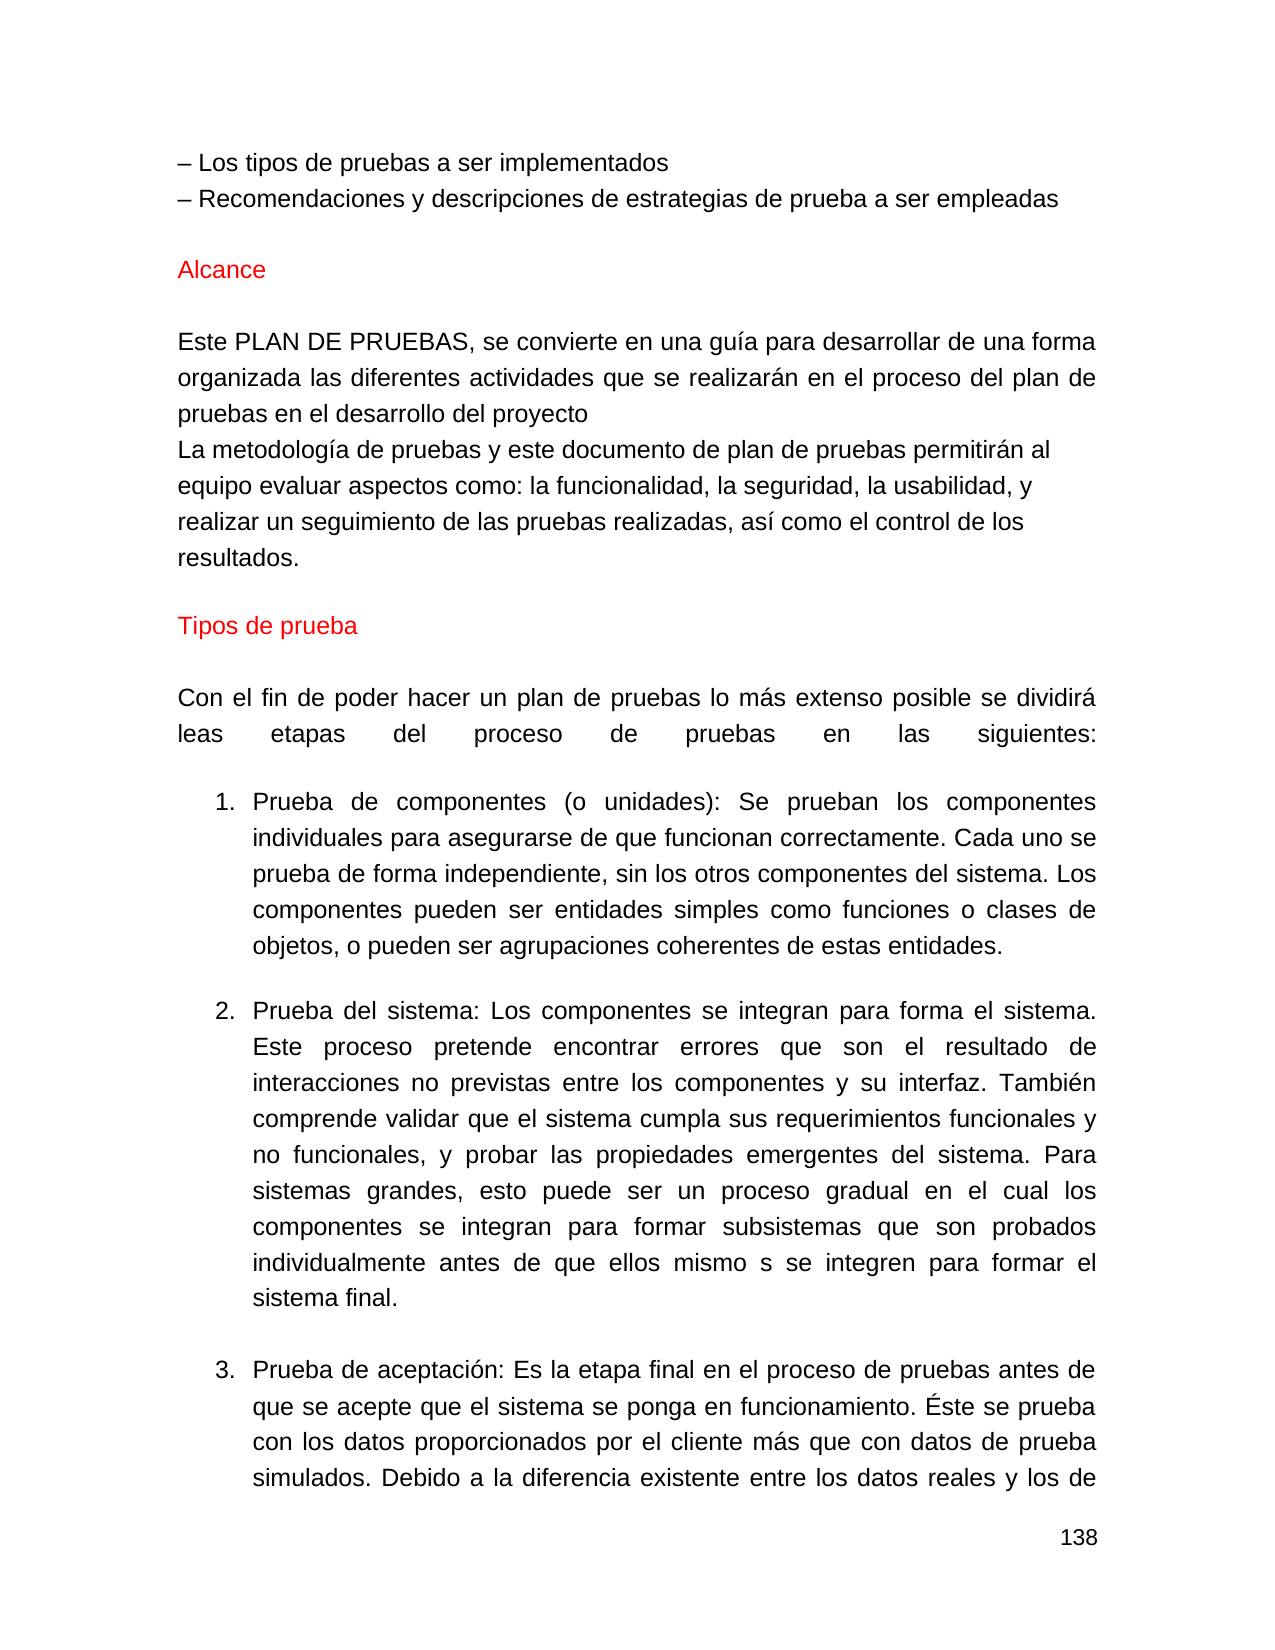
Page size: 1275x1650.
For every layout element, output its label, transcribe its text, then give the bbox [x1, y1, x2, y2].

list Prueba del sistema: Los componentes se integran para forma el sistema. Este proceso pretende encontrar errores que son el resultado de interacciones no previstas entre los componentes y su interfaz. También comprende validar que el sistema cumpla sus requerimientos funcionales y no funcionales, y probar las propiedades emergentes del sistema. Para sistemas grandes, esto puede ser un proceso gradual en el cual los componentes se integran para formar subsistemas que son probados individualmente antes de que ellos mismo s se integren para formar el sistema final. [215, 996, 1098, 1312]
list Prueba de componentes (o unidades): Se prueban los componentes individuales para asegurarse de que funcionan correctamente. Cada uno se prueba de forma independiente, sin los otros componentes del sistema. Los componentes pueden ser entidades simples como funciones o clases de objetos, o pueden ser agrupaciones coherentes de estas entidades. [215, 787, 1098, 960]
text – Recomendaciones y descripciones de estrategias de prueba a ser empleadas [177, 183, 1098, 212]
text Este PLAN DE PRUEBAS, se convierte en una guía para desarrollar de una forma organizada las diferentes actividades que se realizarán en el proceso del plan de pruebas en el desarrollo del proyecto [177, 327, 1098, 428]
text equipo evaluar aspectos como: la funcionalidad, la seguridad, la usabilidad, y [177, 471, 1098, 500]
text Alcance [177, 255, 1098, 284]
text La metodología de pruebas y este documento de plan de pruebas permitirán al [177, 435, 1098, 464]
text resultados. [177, 543, 1098, 604]
text Con el fin de poder hacer un plan de pruebas lo más extenso posible se dividirá leas etapas del proceso de pruebas en las siguientes: [177, 683, 1098, 781]
text Tipos de prueba [177, 611, 1098, 640]
text – Los tipos de pruebas a ser implementados [177, 148, 1098, 176]
text realizar un seguimiento de las pruebas realizadas, así como el control de los [177, 507, 1098, 536]
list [215, 1356, 1098, 1492]
